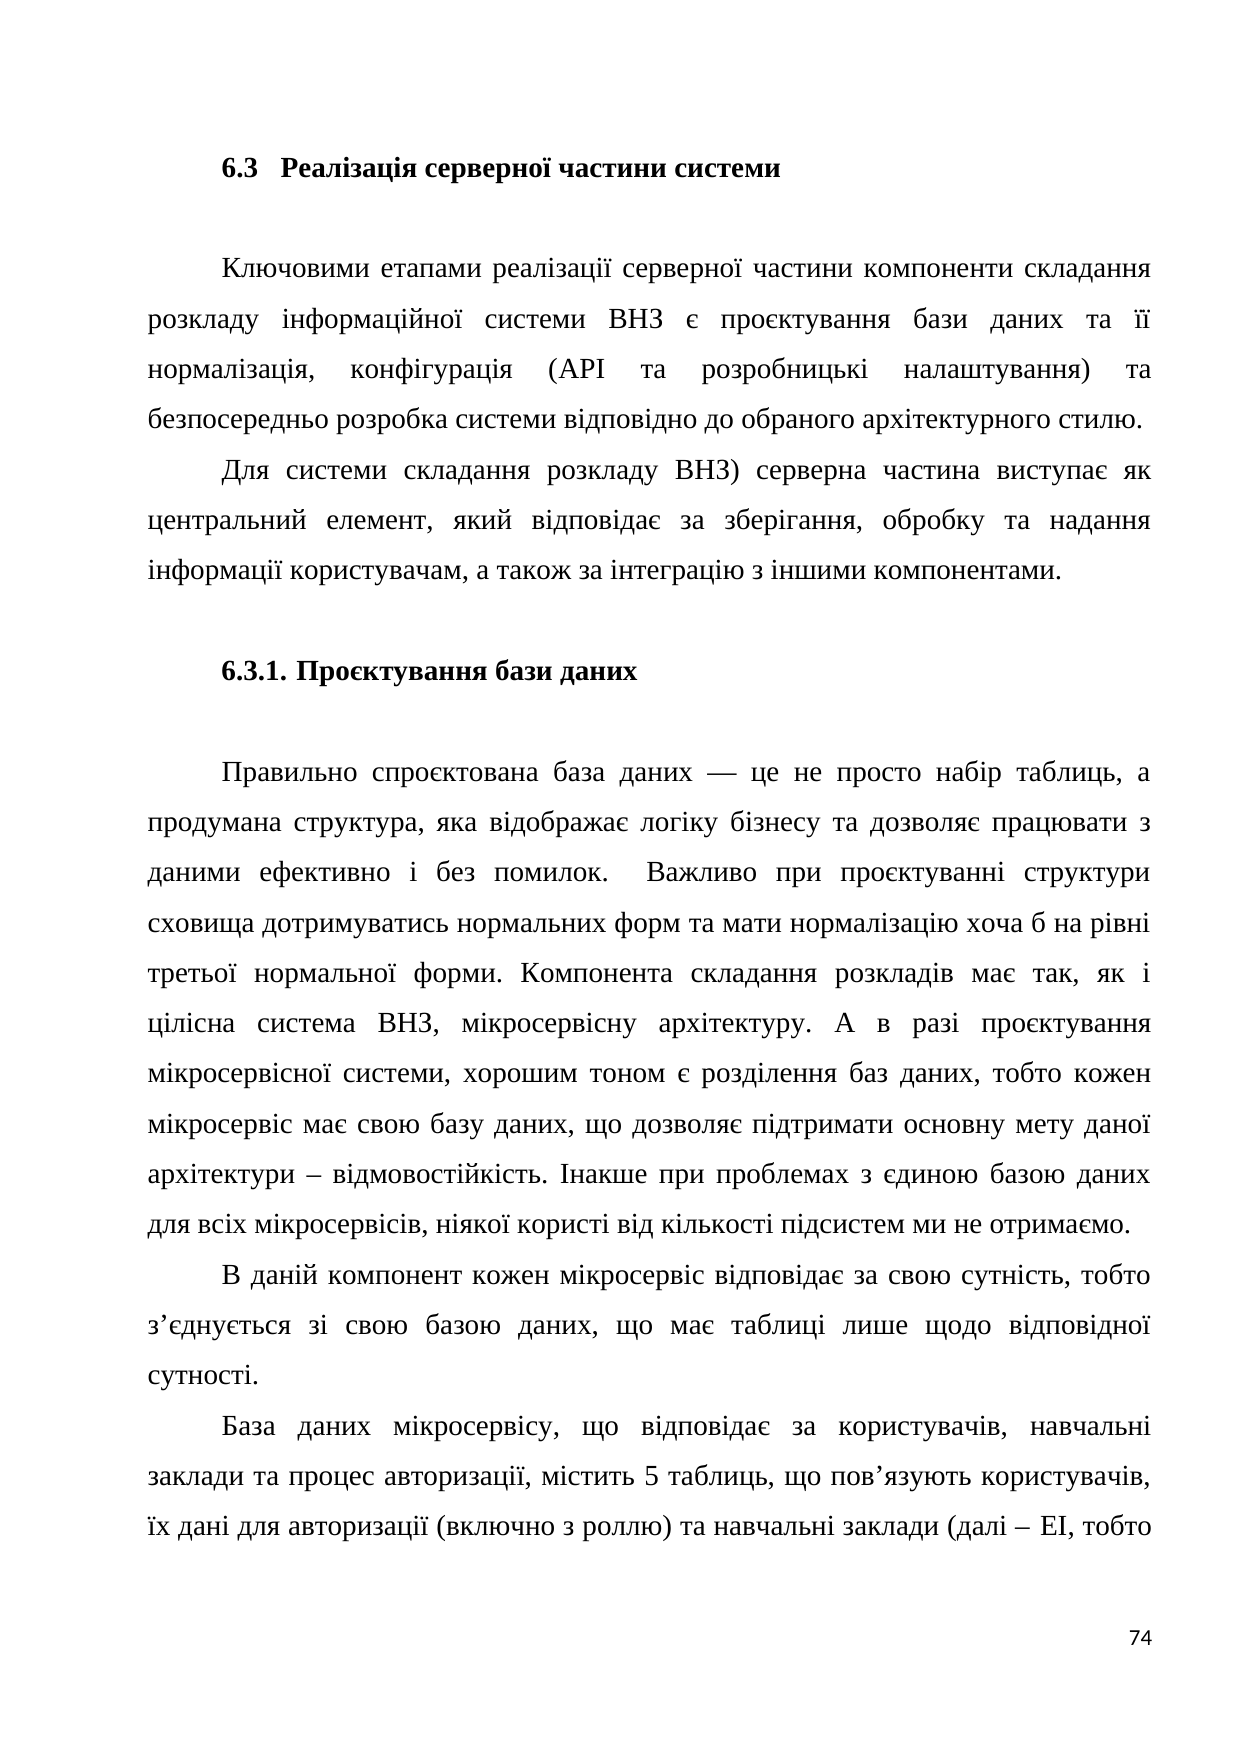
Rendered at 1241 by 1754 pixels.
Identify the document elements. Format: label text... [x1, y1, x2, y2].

text Ключовими етапами реалізації серверної частини компоненти складання розкладу інформаційної системи ВНЗ є проєктування бази даних та її нормалізація, конфігурація (API та розробницькі налаштування) та безпосередньо розробка системи відповідно до обраного архітектурного стилю. [147, 251, 1152, 435]
text В даній компонент кожен мікросервіс відповідає за свою сутність, тобто з’єднується зі свою базою даних, що має таблиці лише щодо відповідної сутності. [147, 1257, 1152, 1391]
text Для системи складання розкладу ВНЗ) серверна частина виступає як центральний елемент, який відповідає за зберігання, обробку та надання інформації користувачам, а також за інтеграцію з іншими компонентами. [147, 452, 1152, 586]
text Реалізація серверної частини системи [147, 150, 1152, 183]
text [147, 1408, 1152, 1542]
text Правильно спроєктована база даних — це не просто набір таблиць, а продумана структура, яка відображає логіку бізнесу та дозволяє працювати з даними ефективно і без помилок. Важливо при проєктуванні структури сховища дотримуватись нормальних форм та мати нормалізацію хоча б на рівні третьої нормальної форми. Компонента складання розкладів має так, як і цілісна система ВНЗ, мікросервісну архітектуру. А в разі проєктування мікросервісної системи, хорошим тоном є розділення баз даних, тобто кожен мікросервіс має свою базу даних, що дозволяє підтримати основну мету даної архітектури – відмовостійкість. Інакше при проблемах з єдиною базою даних для всіх мікросервісів, ніякої користі від кількості підсистем ми не отримаємо. [147, 754, 1152, 1240]
list Проєктування бази даних [221, 653, 1152, 687]
